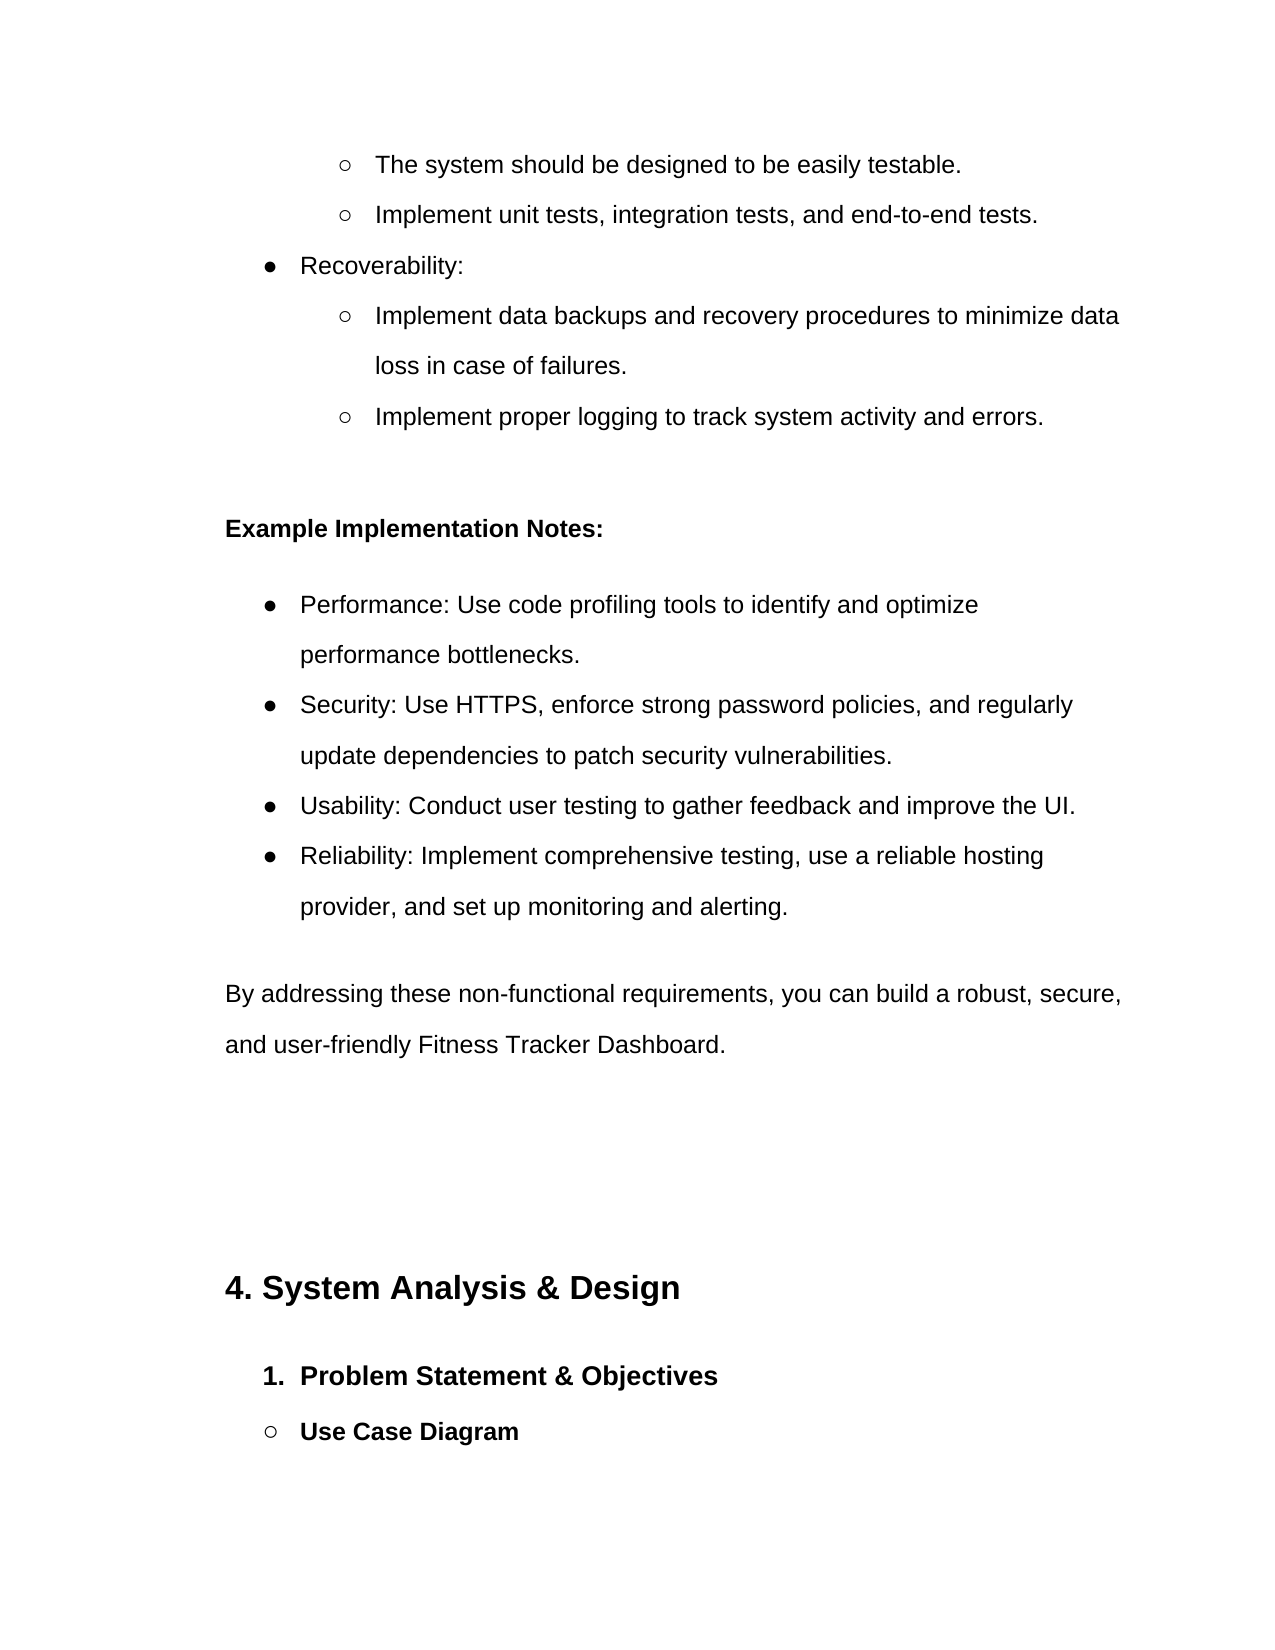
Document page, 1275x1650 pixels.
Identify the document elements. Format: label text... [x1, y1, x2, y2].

list Reliability: Implement comprehensive testing, use a reliable hosting provider, and set up monitoring and alerting. [262, 841, 1125, 920]
text By addressing these non-functional requirements, you can build a robust, secure, and user-friendly Fitness Tracker Dashboard. [225, 979, 1125, 1058]
list Problem Statement & Objectives [262, 1360, 1125, 1392]
list Security: Use HTTPS, enforce strong password policies, and regularly update dependencies to patch security vulnerabilities. [262, 690, 1125, 769]
list Use Case Diagram [262, 1415, 1125, 1446]
list Implement data backups and recovery procedures to minimize data loss in case of failures. [337, 301, 1125, 380]
list Usability: Conduct user testing to gather feedback and improve the UI. [262, 791, 1125, 820]
text Example Implementation Notes: [225, 514, 1125, 543]
list Performance: Use code profiling tools to identify and optimize performance bottlenecks. [262, 590, 1125, 669]
subtitle 4. System Analysis & Design [225, 1268, 1125, 1307]
list Implement proper logging to track system activity and errors. [337, 402, 1125, 430]
list The system should be designed to be easily testable. [337, 150, 1125, 179]
list Implement unit tests, integration tests, and end-to-end tests. [337, 200, 1125, 229]
list Recoverability: [262, 251, 1125, 279]
